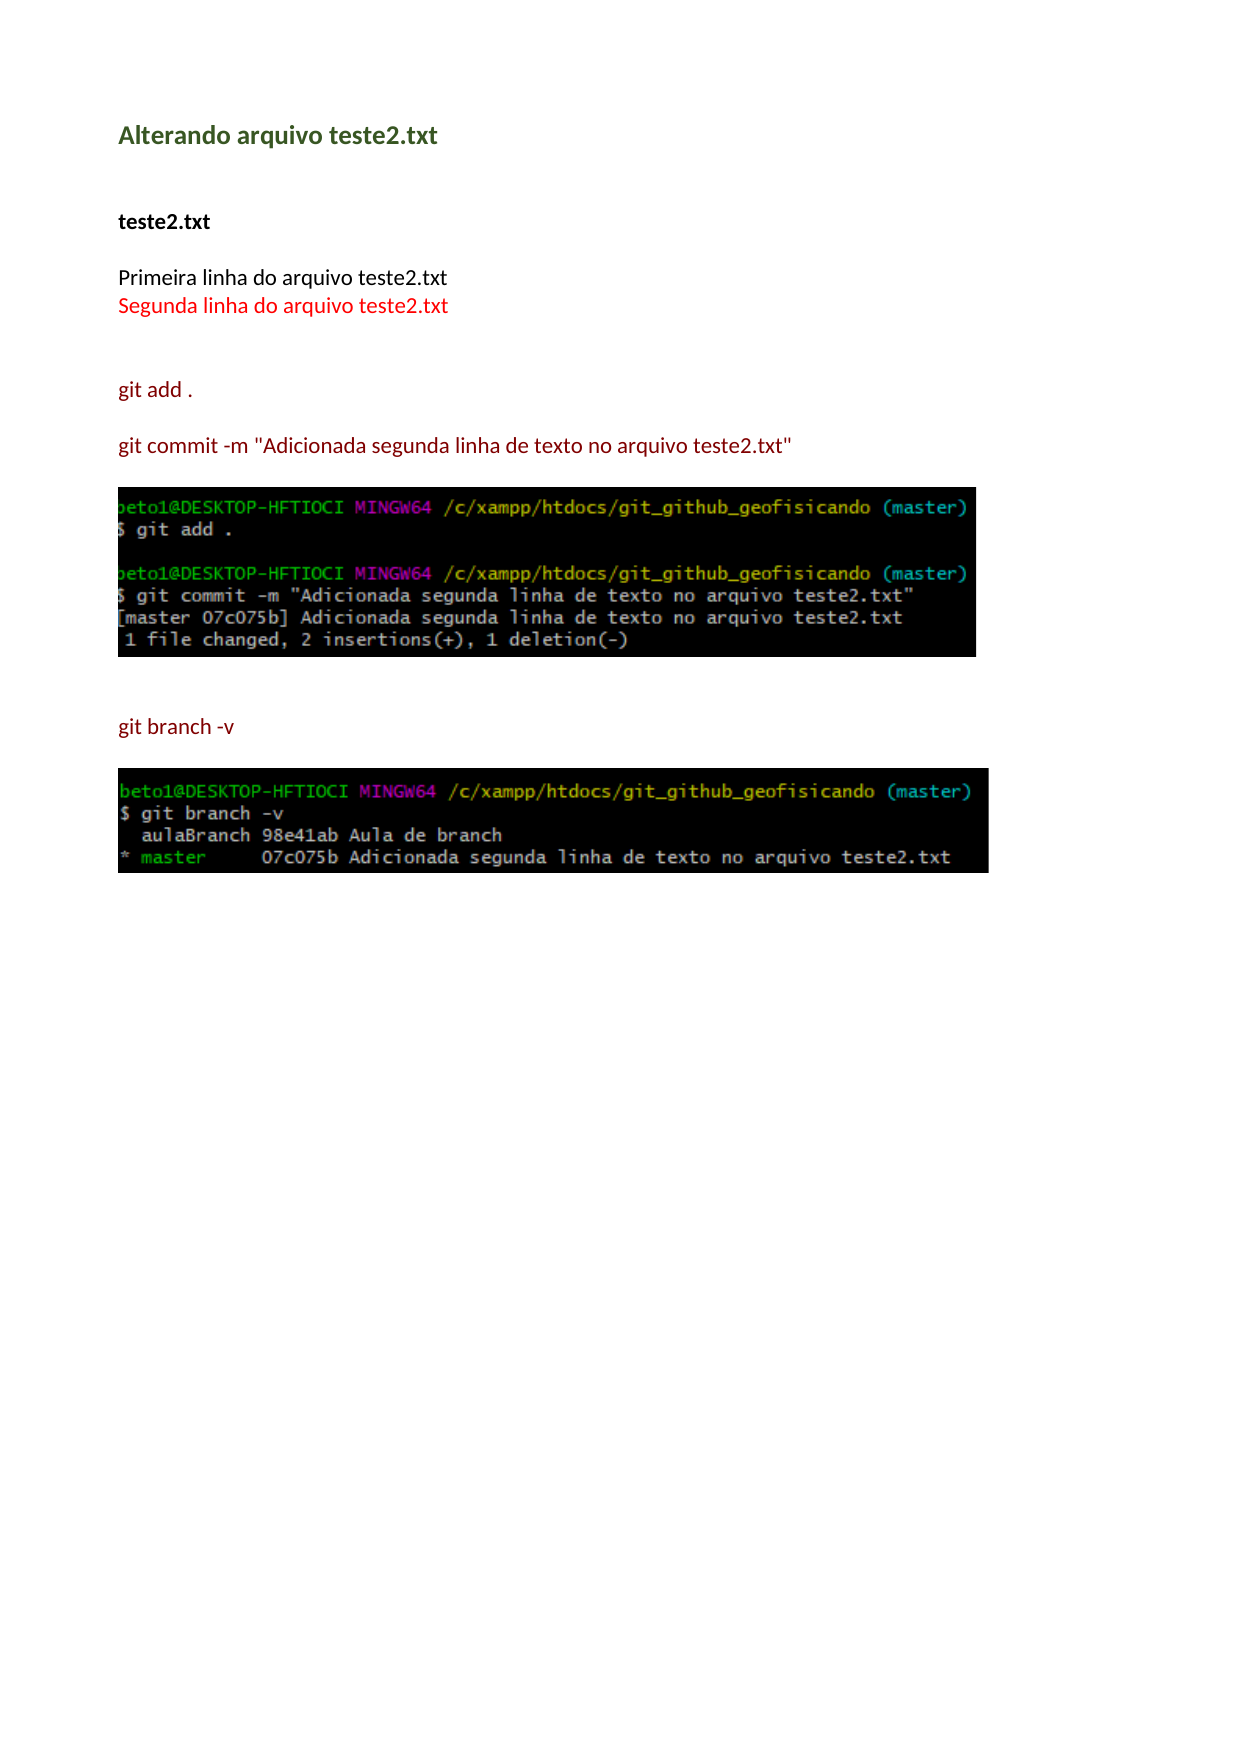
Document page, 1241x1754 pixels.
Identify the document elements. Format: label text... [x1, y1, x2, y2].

subtitle Alterando arquivo teste2.txt [118, 118, 1122, 151]
picture [118, 768, 989, 873]
picture [118, 487, 977, 657]
text git branch -v [118, 712, 1122, 740]
text git add . [118, 375, 1122, 403]
text Primeira linha do arquivo teste2.txt [118, 263, 1122, 291]
text Segunda linha do arquivo teste2.txt [118, 291, 1122, 319]
text teste2.txt [118, 207, 1122, 235]
text git commit -m "Adicionada segunda linha de texto no arquivo teste2.txt" [118, 431, 1122, 459]
